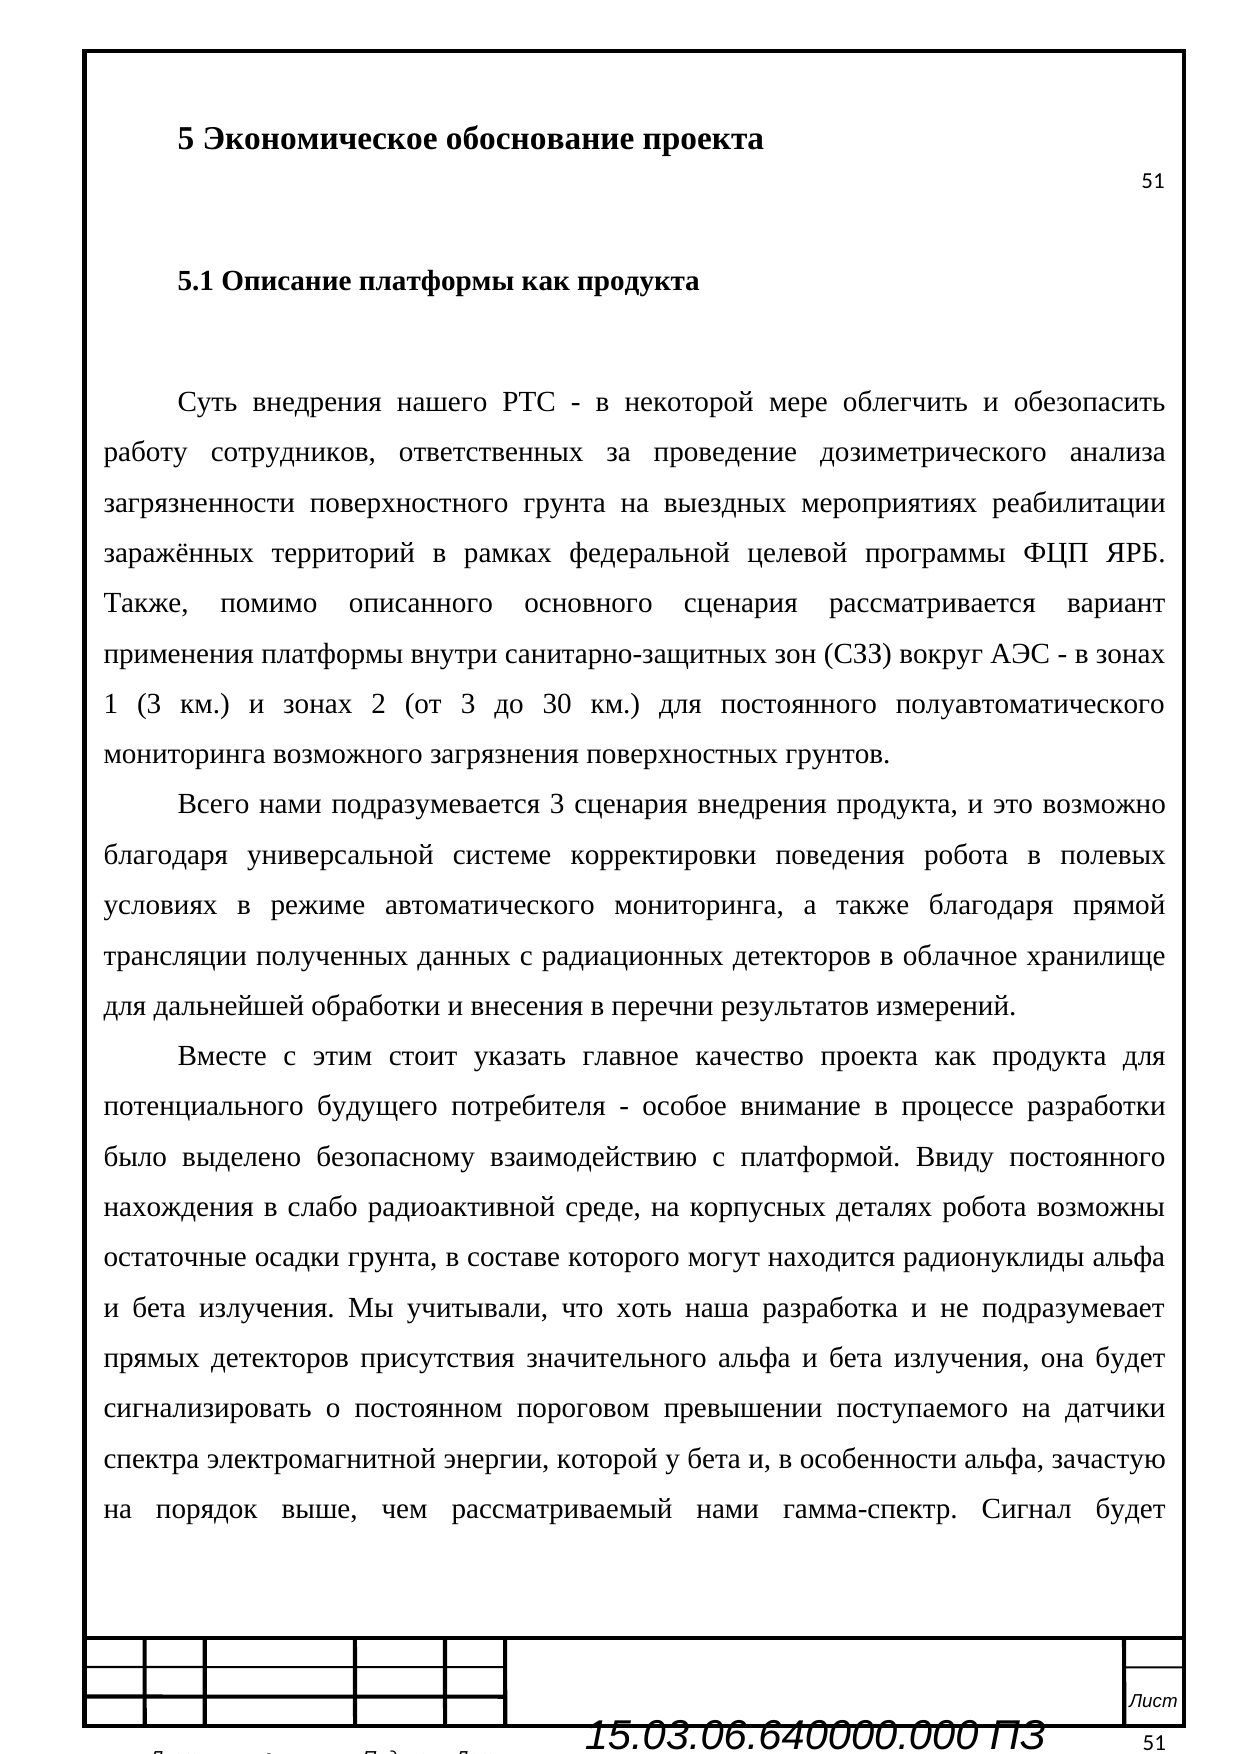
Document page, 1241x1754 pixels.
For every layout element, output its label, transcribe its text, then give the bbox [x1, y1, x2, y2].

text Всего нами подразумевается 3 сценария внедрения продукта, и это возможно благодаря универсальной системе корректировки поведения робота в полевых условиях в режиме автоматического мониторинга, а также благодаря прямой трансляции полученных данных с радиационных детекторов в облачное хранилище для дальнейшей обработки и внесения в перечни результатов измерений. [103, 787, 1166, 1021]
subtitle 5 Экономическое обоснование проекта [103, 118, 1166, 156]
subtitle 5.1 Описание платформы как продукта [103, 263, 1152, 297]
text Суть внедрения нашего РТС - в некоторой мере облегчить и обезопасить работу сотрудников, ответственных за проведение дозиметрического анализа загрязненности поверхностного грунта на выездных мероприятиях реабилитации заражённых территорий в рамках федеральной целевой программы ФЦП ЯРБ. Также, помимо описанного основного сценария рассматривается вариант применения платформы внутри санитарно-защитных зон (СЗЗ) вокруг АЭС - в зонах 1 (3 км.) и зонах 2 (от 3 до 30 км.) для постоянного полуавтоматического мониторинга возможного загрязнения поверхностных грунтов. [103, 384, 1166, 770]
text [103, 1038, 1166, 1524]
